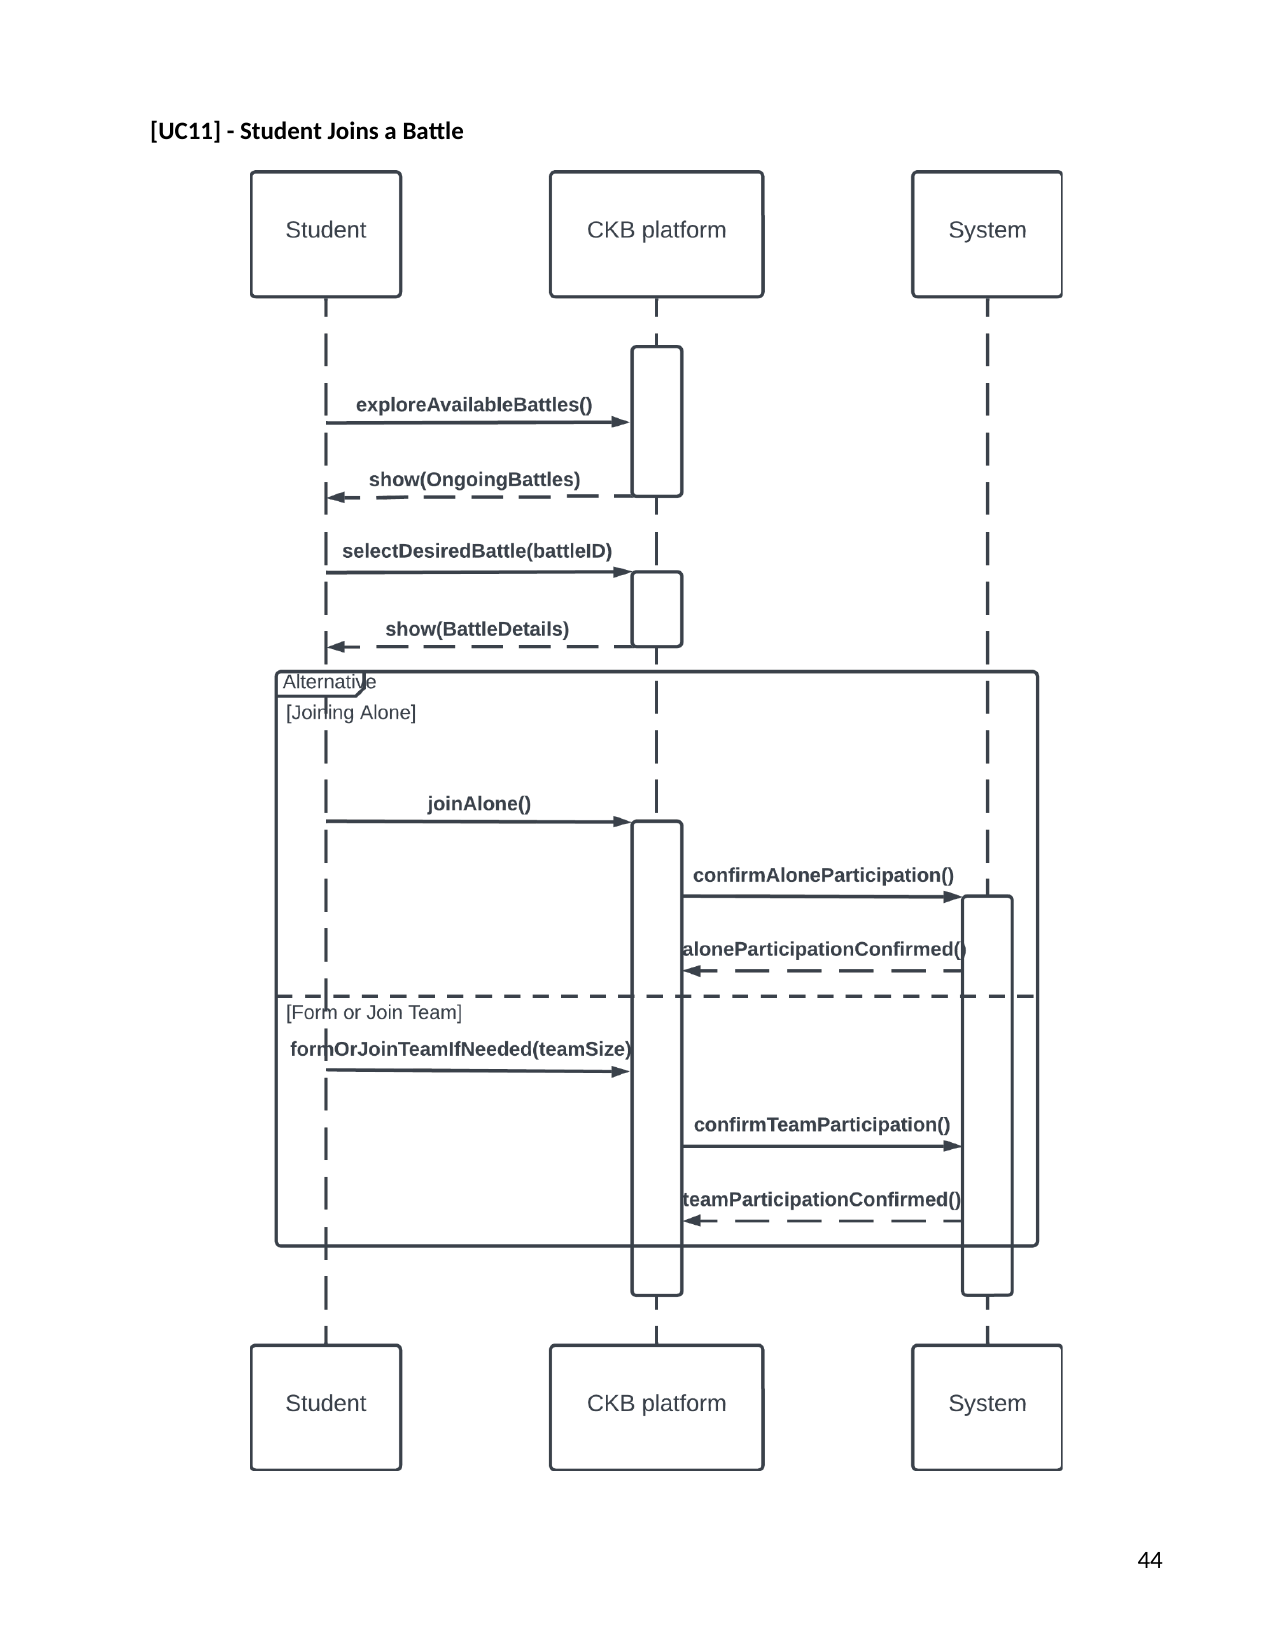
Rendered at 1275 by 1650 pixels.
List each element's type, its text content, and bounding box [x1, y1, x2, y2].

subtitle [UC11] - Student Joins a Battle [150, 115, 1162, 145]
picture [250, 170, 1063, 1471]
